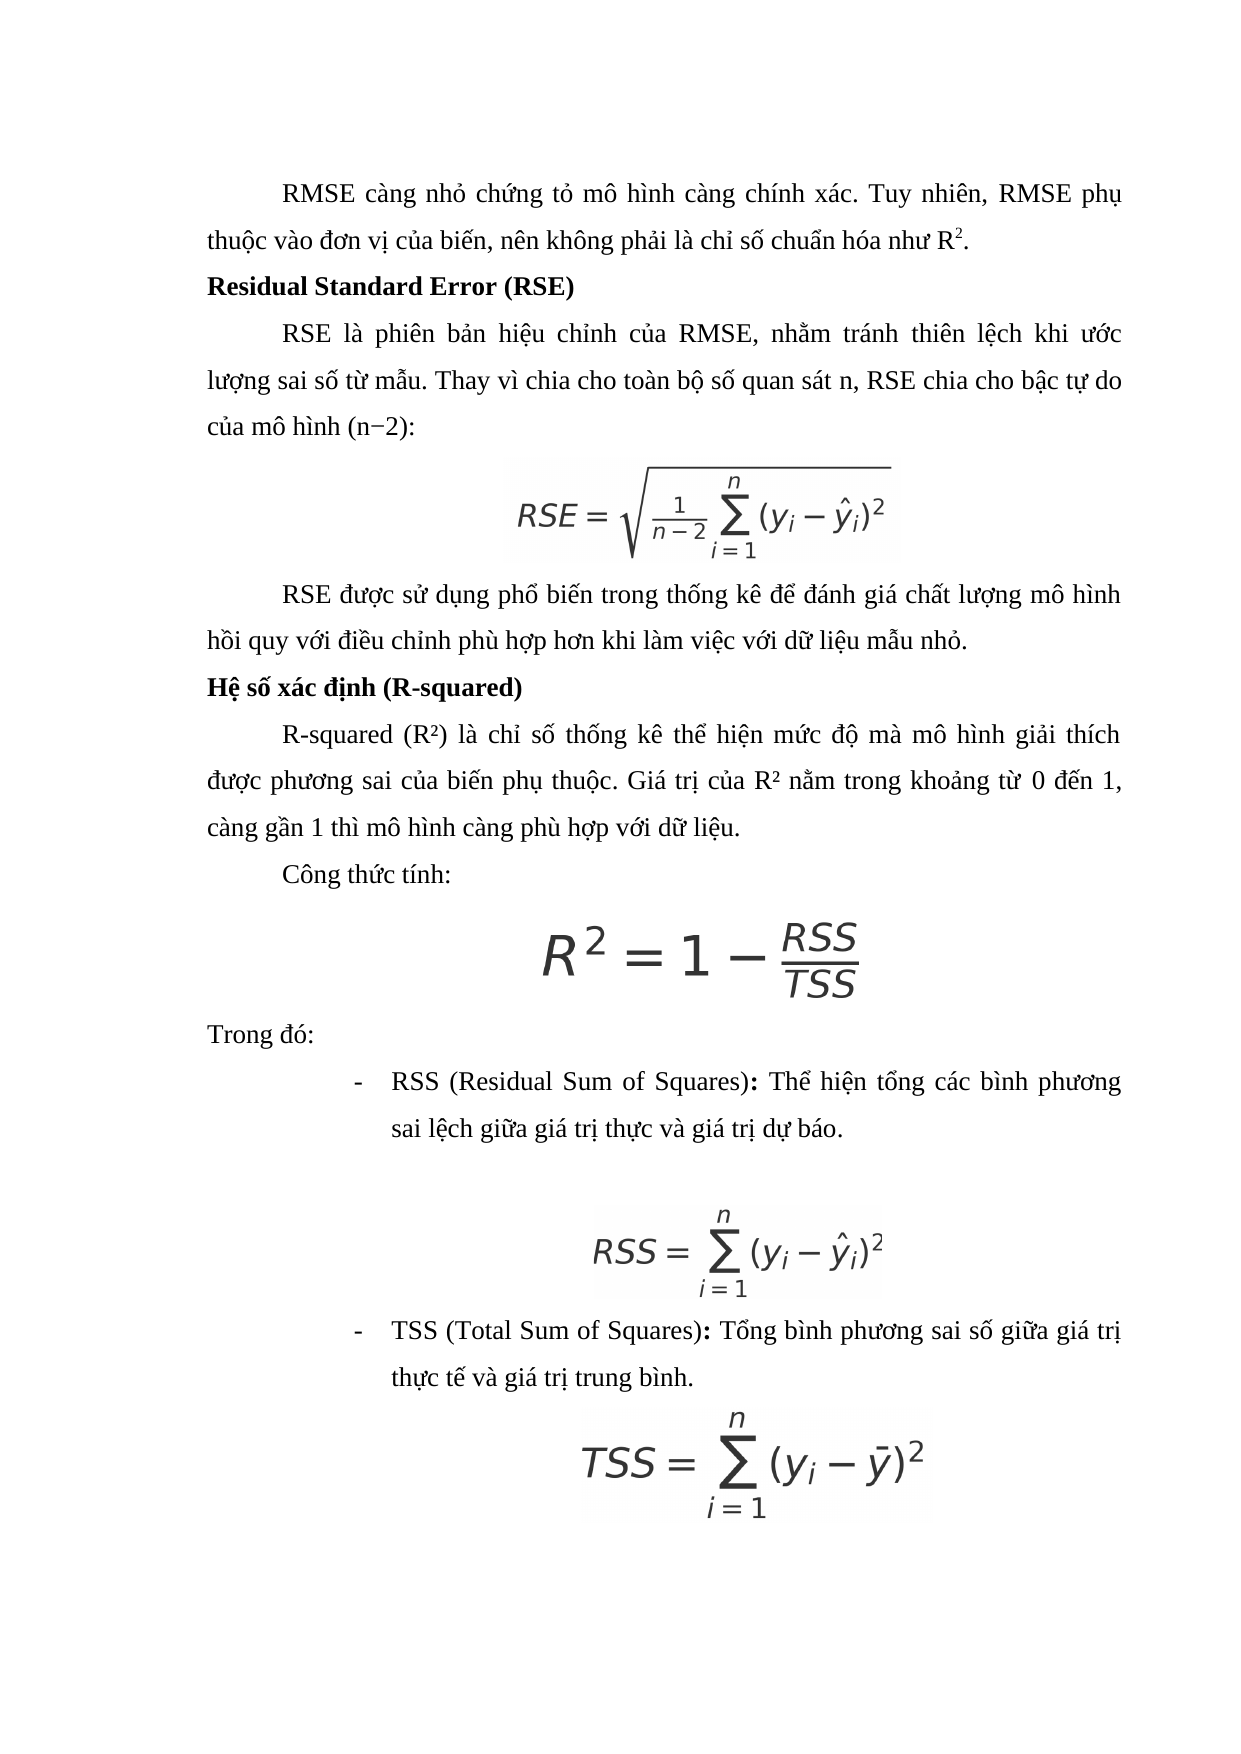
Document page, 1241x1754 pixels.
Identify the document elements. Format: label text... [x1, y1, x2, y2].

text R-squared (R²) là chỉ số thống kê thể hiện mức độ mà mô hình giải thích được phương sai của biến phụ thuộc. Giá trị của R² nằm trong khoảng từ 0 đến 1, càng gần 1 thì mô hình càng phù hợp với dữ liệu. [207, 718, 1122, 842]
list RSS (Residual Sum of Squares): Thể hiện tổng các bình phương sai lệch giữa giá trị thực và giá trị dự báo. [354, 1065, 1122, 1143]
picture [593, 1205, 882, 1299]
text Residual Standard Error (RSE) [207, 271, 1122, 302]
text RMSE càng nhỏ chứng tỏ mô hình càng chính xác. Tuy nhiên, RMSE phụ thuộc vào đơn vị của biến, nên không phải là chỉ số chuẩn hóa như R2. [207, 177, 1122, 255]
picture [503, 457, 901, 563]
text Trong đó: [207, 1018, 1122, 1049]
text RSE được sử dụng phổ biến trong thống kê để đánh giá chất lượng mô hình hồi quy với điều chỉnh phù hợp hơn khi làm việc với dữ liệu mẫu nhỏ. [207, 578, 1122, 656]
list TSS (Total Sum of Squares): Tổng bình phương sai số giữa giá trị thực tế và giá trị trung bình. [354, 1314, 1122, 1392]
text RSE là phiên bản hiệu chỉnh của RMSE, nhằm tránh thiên lệch khi ước lượng sai số từ mẫu. Thay vì chia cho toàn bộ số quan sát n, RSE chia cho bậc tự do của mô hình (n−2): [207, 317, 1122, 442]
picture [580, 1407, 933, 1523]
picture [525, 904, 879, 1003]
text Hệ số xác định (R-squared) [207, 671, 1122, 702]
text Công thức tính: [207, 858, 1122, 889]
